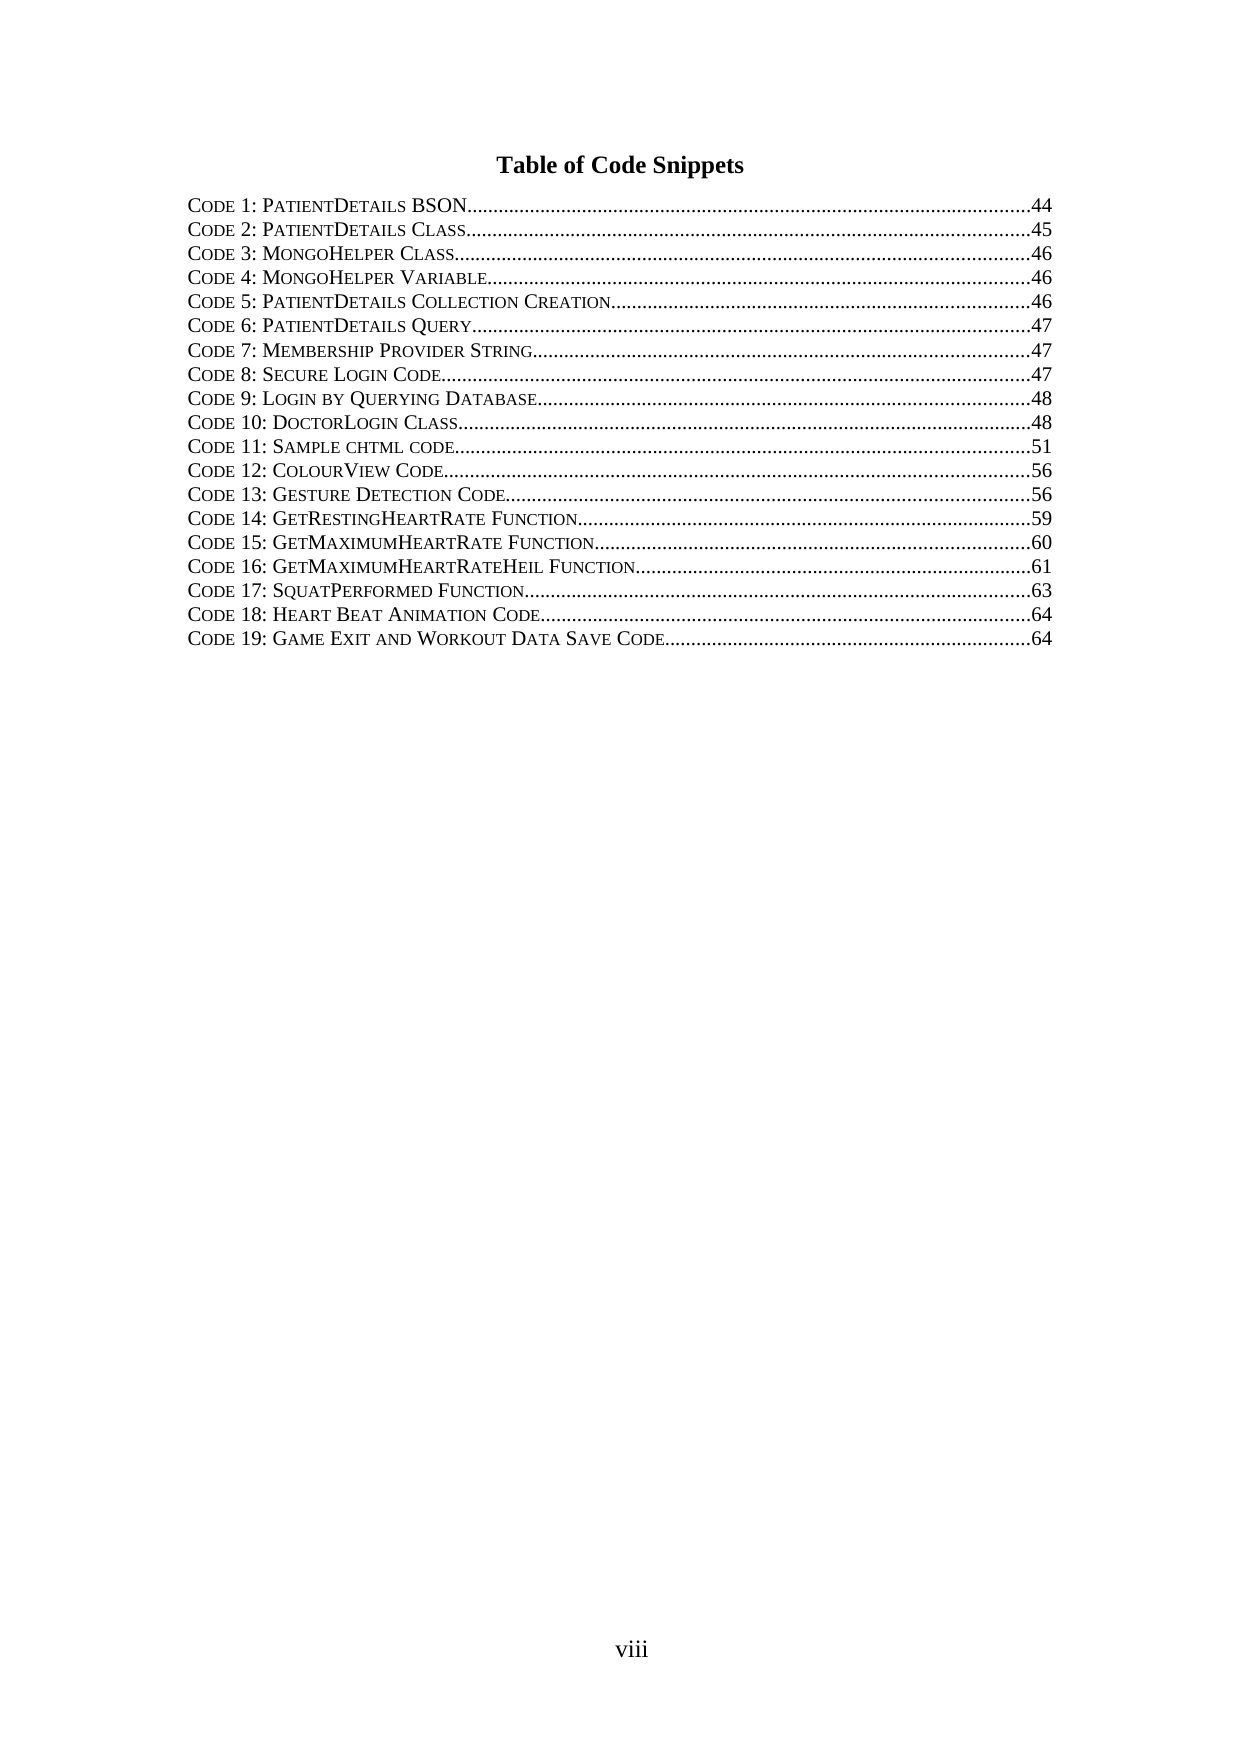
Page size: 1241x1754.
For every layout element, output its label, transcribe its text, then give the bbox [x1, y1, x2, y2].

text Code 13: Gesture Detection Code 56 [187, 482, 1053, 506]
text Code 8: Secure Login Code 47 [187, 362, 1053, 386]
text Code 5: PatientDetails Collection Creation 46 [187, 289, 1053, 313]
text Code 14: GetRestingHeartRate Function 59 [187, 506, 1053, 530]
text Code 10: DoctorLogin Class 48 [187, 410, 1053, 434]
text Code 18: Heart Beat Animation Code 64 [187, 602, 1053, 626]
text Code 1: PatientDetails BSON 44 [187, 193, 1053, 217]
text Code 4: MongoHelper Variable 46 [187, 265, 1053, 289]
text Code 6: PatientDetails Query 47 [187, 313, 1053, 337]
text Code 2: PatientDetails Class 45 [187, 217, 1053, 241]
text Code 3: MongoHelper Class 46 [187, 241, 1053, 265]
text Code 11: Sample chtml code 51 [187, 434, 1053, 458]
text Code 15: GetMaximumHeartRate Function 60 [187, 530, 1053, 554]
text Code 16: GetMaximumHeartRateHeil Function 61 [187, 554, 1053, 578]
text Code 9: Login by Querying Database 48 [187, 386, 1053, 410]
text Code 7: Membership Provider String 47 [187, 337, 1053, 362]
text Table of Code Snippets [187, 150, 1053, 179]
text Code 17: SquatPerformed Function 63 [187, 578, 1053, 602]
text Code 12: ColourView Code 56 [187, 458, 1053, 482]
text Code 19: Game Exit and Workout Data Save Code 64 [187, 626, 1053, 650]
